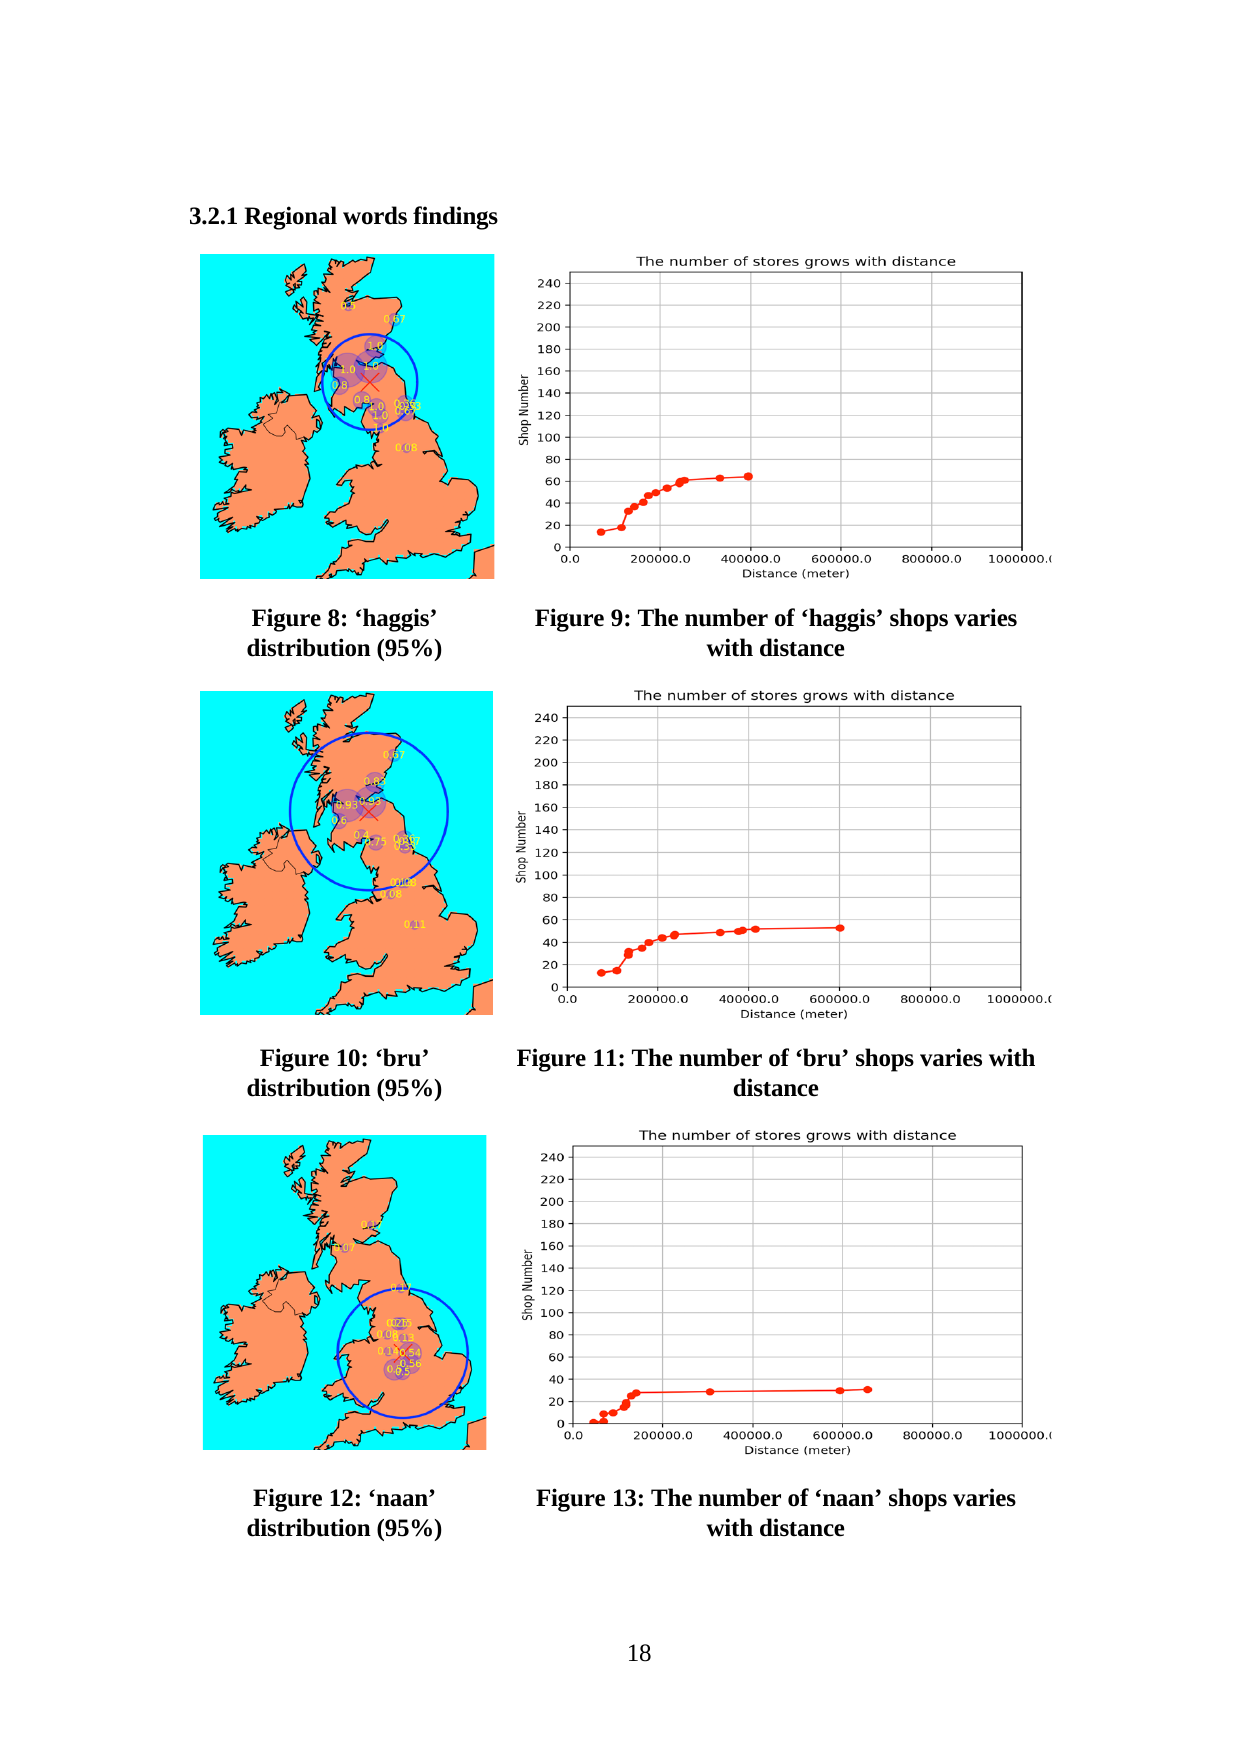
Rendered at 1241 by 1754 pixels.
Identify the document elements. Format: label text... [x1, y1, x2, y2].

table_header [500, 241, 1052, 593]
table_cell [189, 1114, 500, 1473]
table_cell [189, 674, 500, 1033]
picture [202, 1135, 487, 1450]
picture [200, 254, 495, 579]
table_cell [500, 674, 1052, 1033]
subtitle Regional words findings [189, 201, 1051, 229]
picture [511, 684, 1052, 1022]
table_cell [500, 1114, 1052, 1473]
picture [511, 251, 1052, 582]
table_header [189, 241, 500, 593]
picture [200, 691, 493, 1015]
picture [511, 1124, 1052, 1461]
